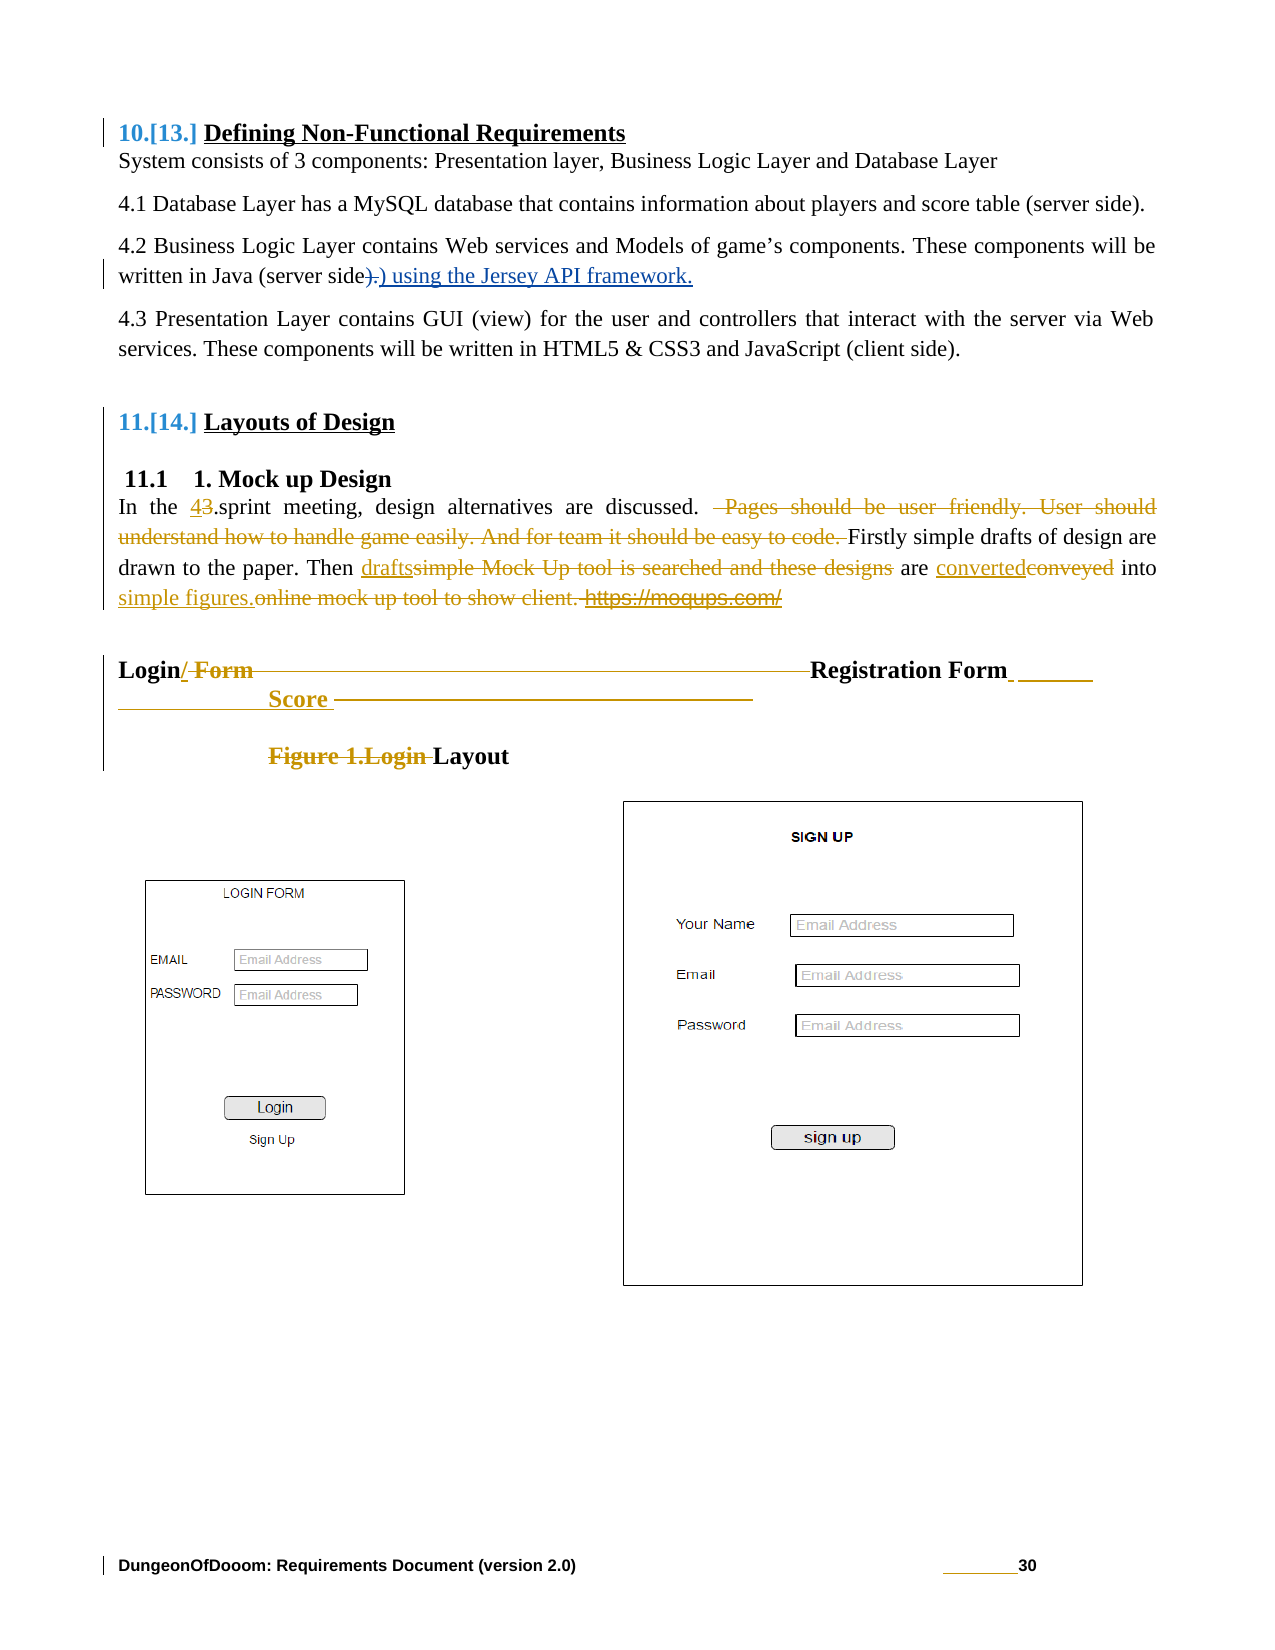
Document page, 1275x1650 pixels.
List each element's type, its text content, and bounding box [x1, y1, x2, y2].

text Layout [193, 741, 1157, 770]
text Defining Non-Functional Requirements [118, 118, 1157, 147]
text 1. Mock up Design [124, 464, 1157, 493]
text System consists of 3 components: Presentation layer, Business Logic Layer and Database Layer [118, 147, 1157, 173]
picture [584, 774, 1115, 1312]
text Layouts of Design [118, 407, 1157, 436]
text In the .sprint meeting, design alternatives are discussed. Firstly simple drafts of design are drawn to the paper. Then are into [118, 493, 1157, 610]
picture [0, 774, 550, 1312]
text 4.3 Presentation Layer contains GUI (view) for the user and controllers that interact with the server via Web services. These components will be written in HTML5 & CSS3 and JavaScript (client side). [118, 305, 1157, 362]
text 4.2 Business Logic Layer contains Web services and Models of game’s components. These components will be written in Java (server side [118, 232, 1157, 289]
text 4.1 Database Layer has a MySQL database that contains information about players and score table (server side). [118, 189, 1157, 216]
text LoginRegistration Form [118, 655, 1157, 713]
